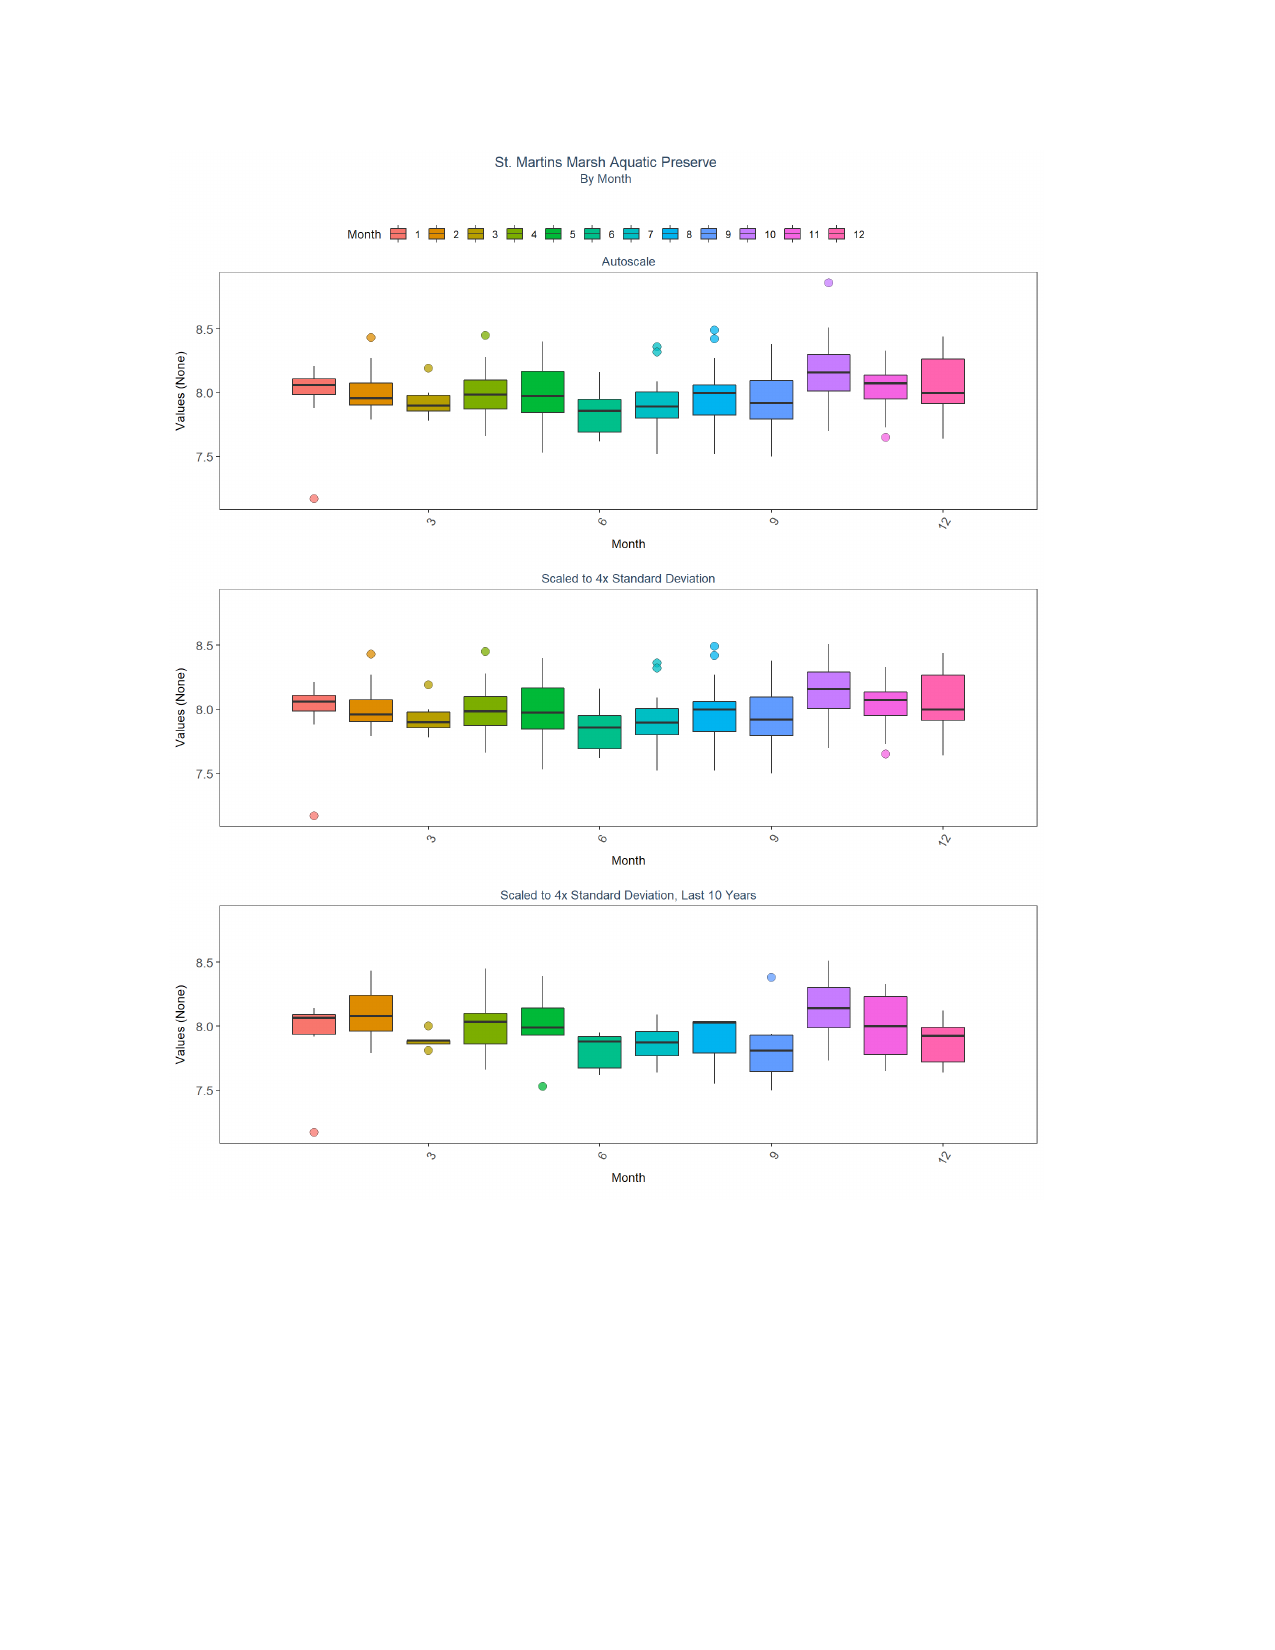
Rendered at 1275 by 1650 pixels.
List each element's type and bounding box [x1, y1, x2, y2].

picture [168, 150, 1044, 1200]
